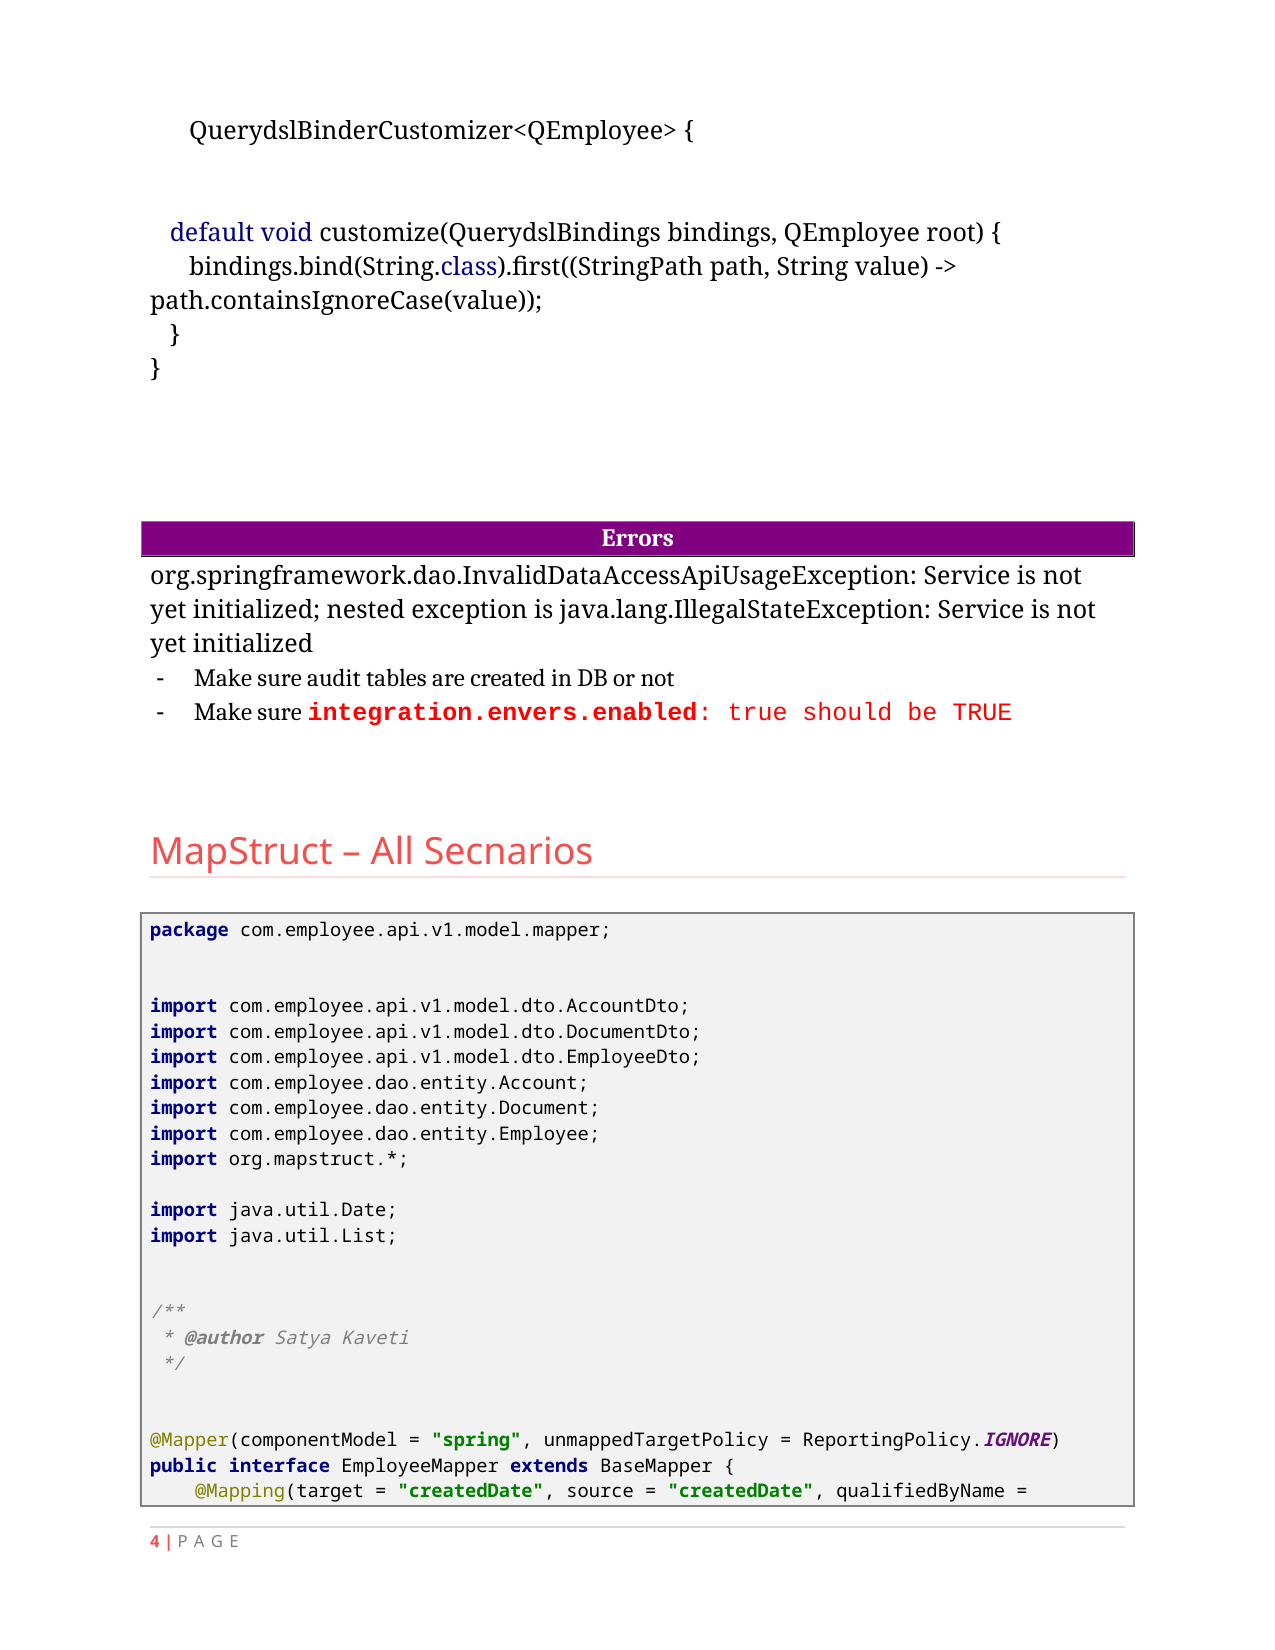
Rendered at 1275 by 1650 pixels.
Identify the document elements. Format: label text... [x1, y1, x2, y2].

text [142, 914, 1133, 1505]
subtitle MapStruct – All Secnarios [150, 825, 1125, 876]
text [150, 112, 1125, 385]
list Make sure integration.envers.enabled: true should be TRUE [156, 693, 1125, 728]
text Errors [142, 522, 1133, 555]
text org.springframework.dao.InvalidDataAccessApiUsageException: Service is not yet initialized; nested exception is java.lang.IllegalStateException: Service is not yet initialized [150, 557, 1125, 659]
list Make sure audit tables are created in DB or not [156, 659, 1125, 693]
